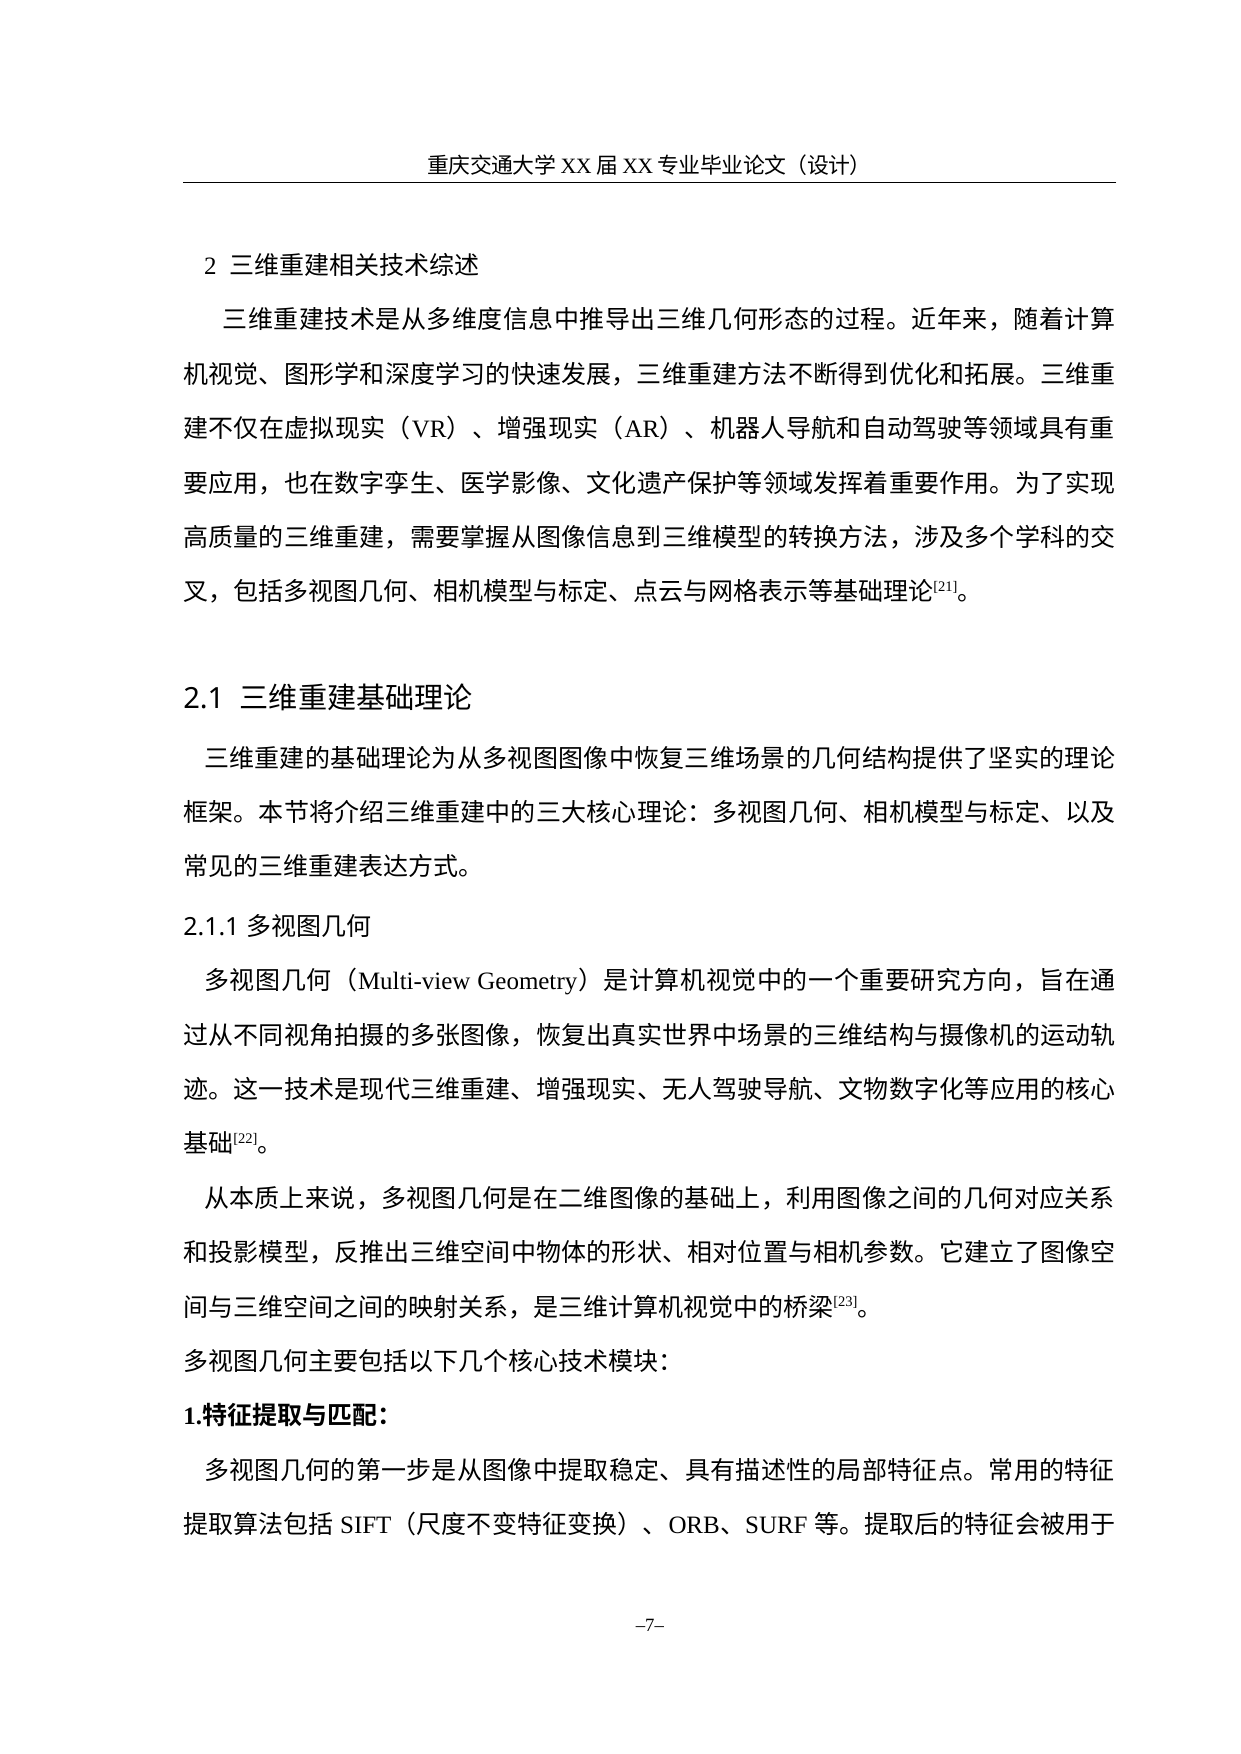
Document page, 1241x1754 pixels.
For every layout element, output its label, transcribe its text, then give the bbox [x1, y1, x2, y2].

subtitle 2.1.1 多视图几何 [183, 906, 1116, 943]
text 从本质上来说，多视图几何是在二维图像的基础上，利用图像之间的几何对应关系和投影模型，反推出三维空间中物体的形状、相对位置与相机参数。它建立了图像空间与三维空间之间的映射关系，是三维计算机视觉中的桥梁[23]。 [183, 1178, 1116, 1323]
text 2 三维重建相关技术综述 [183, 246, 1116, 282]
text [183, 1450, 1116, 1541]
text 三维重建的基础理论为从多视图图像中恢复三维场景的几何结构提供了坚实的理论框架。本节将介绍三维重建中的三大核心理论：多视图几何、相机模型与标定、以及常见的三维重建表达方式。 [183, 738, 1116, 883]
subtitle 2.1 三维重建基础理论 [183, 674, 1116, 717]
text 多视图几何主要包括以下几个核心技术模块： [183, 1341, 1116, 1378]
text 1.特征提取与匹配： [183, 1396, 1116, 1432]
text 三维重建技术是从多维度信息中推导出三维几何形态的过程。近年来，随着计算机视觉、图形学和深度学习的快速发展，三维重建方法不断得到优化和拓展。三维重建不仅在虚拟现实（VR）、增强现实（AR）、机器人导航和自动驾驶等领域具有重要应用，也在数字孪生、医学影像、文化遗产保护等领域发挥着重要作用。为了实现高质量的三维重建，需要掌握从图像信息到三维模型的转换方法，涉及多个学科的交叉，包括多视图几何、相机模型与标定、点云与网格表示等基础理论[21]。 [183, 300, 1116, 608]
text 多视图几何（Multi-view Geometry）是计算机视觉中的一个重要研究方向，旨在通过从不同视角拍摄的多张图像，恢复出真实世界中场景的三维结构与摄像机的运动轨迹。这一技术是现代三维重建、增强现实、无人驾驶导航、文物数字化等应用的核心基础[22]。 [183, 961, 1116, 1160]
